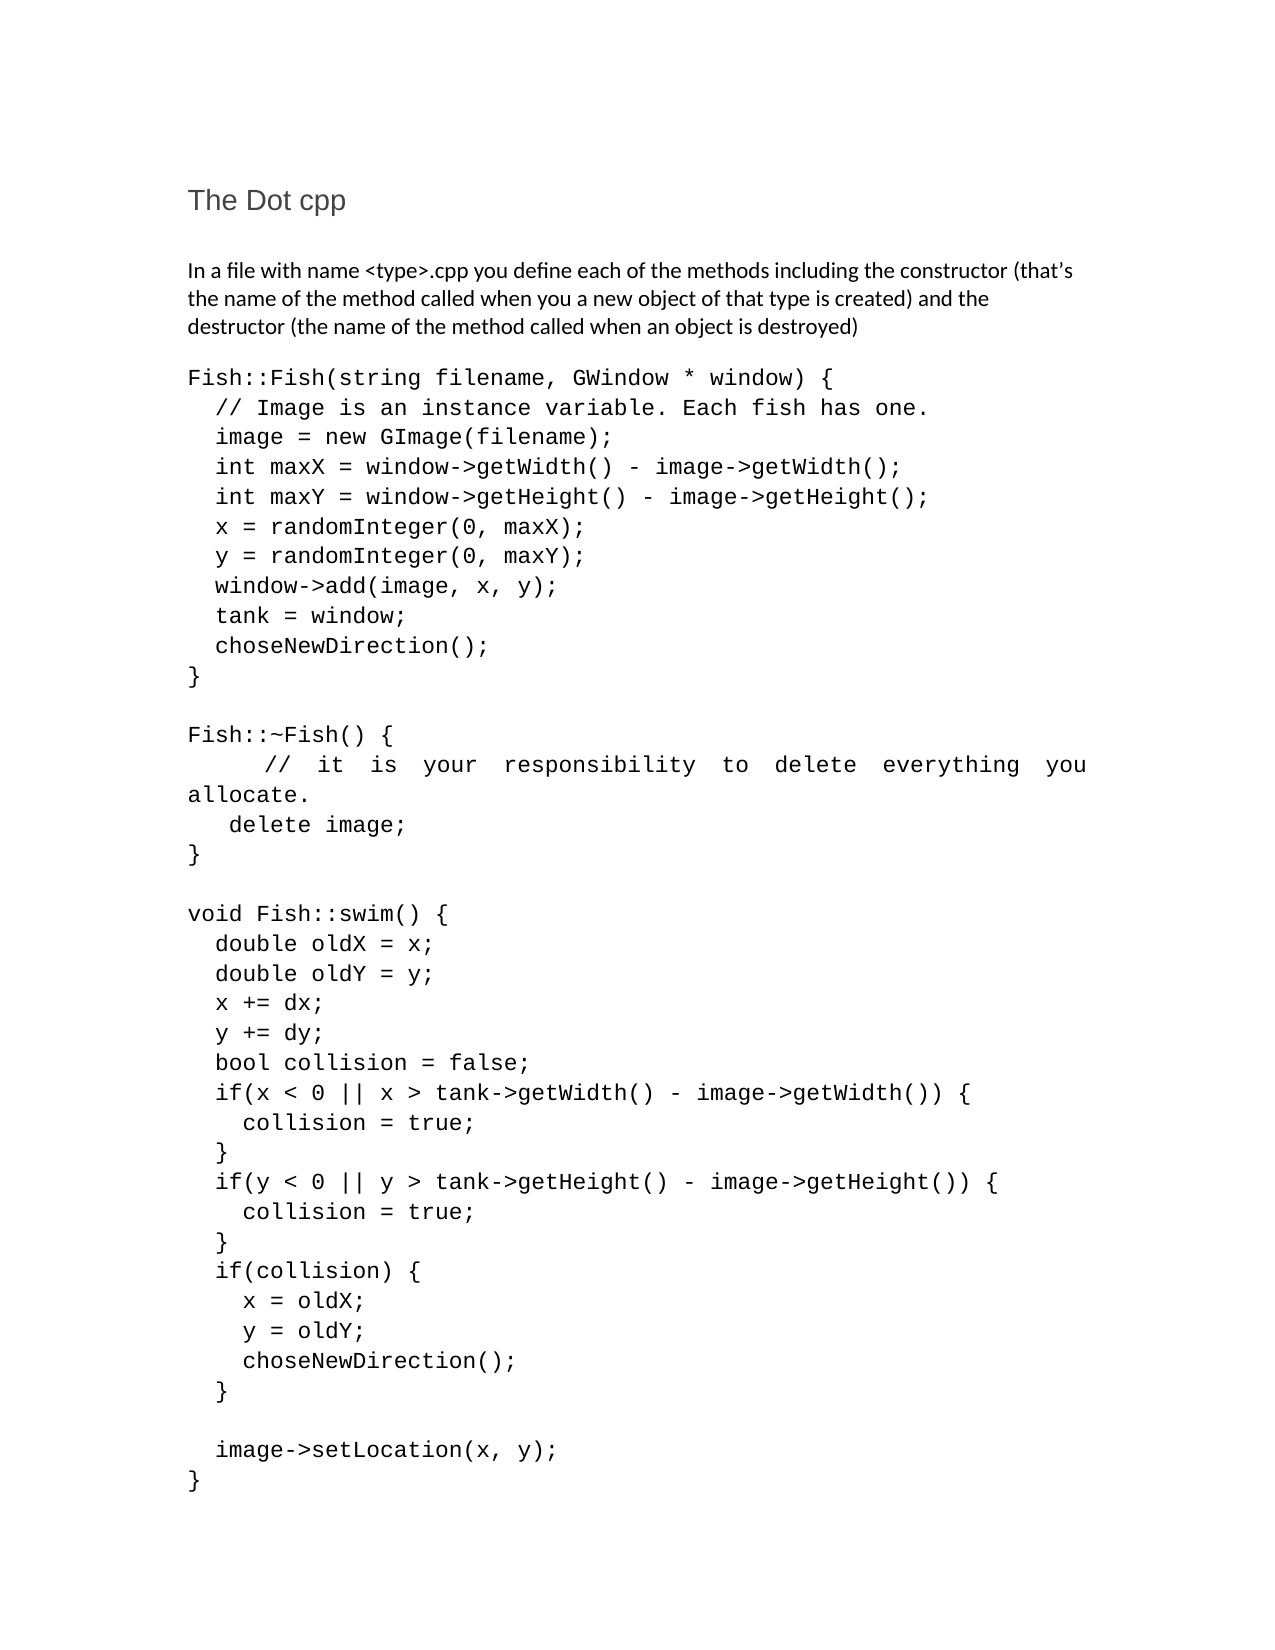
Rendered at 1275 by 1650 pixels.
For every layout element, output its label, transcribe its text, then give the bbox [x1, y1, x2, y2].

text image->setLocation(x, y); [187, 1439, 1087, 1464]
text int maxX = window->getWidth() - image->getWidth(); [187, 456, 1087, 481]
text Fish::Fish(string filename, GWindow * window) { [187, 366, 1087, 392]
text delete image; [187, 813, 1087, 839]
text } [187, 664, 1087, 690]
text } [187, 1141, 1087, 1167]
text // Image is an instance variable. Each fish has one. [187, 396, 1087, 422]
text if(y < 0 || y > tank->getHeight() - image->getHeight()) { [187, 1171, 1087, 1196]
text y = randomInteger(0, maxY); [187, 545, 1087, 571]
text bool collision = false; [187, 1051, 1087, 1077]
text } [187, 1468, 1087, 1494]
text if(x < 0 || x > tank->getWidth() - image->getWidth()) { [187, 1081, 1087, 1107]
text } [187, 843, 1087, 869]
text double oldX = x; [187, 932, 1087, 958]
subtitle The Dot cpp [187, 183, 1087, 217]
text window->add(image, x, y); [187, 575, 1087, 601]
text y += dy; [187, 1022, 1087, 1047]
text } [187, 1379, 1087, 1405]
text choseNewDirection(); [187, 1349, 1087, 1375]
text collision = true; [187, 1200, 1087, 1226]
text } [187, 1230, 1087, 1256]
text In a file with name <type>.cpp you define each of the methods including the constructor (that’s the name of the method called when you a new object of that type is created) and the destructor (the name of the method called when an object is destroyed) [187, 256, 1087, 340]
text image = new GImage(filename); [187, 426, 1087, 452]
text x = oldX; [187, 1290, 1087, 1316]
text collision = true; [187, 1111, 1087, 1137]
text Fish::~Fish() { [187, 724, 1087, 749]
text tank = window; [187, 604, 1087, 630]
text double oldY = y; [187, 962, 1087, 988]
text int maxY = window->getHeight() - image->getHeight(); [187, 485, 1087, 511]
text // it is your responsibility to delete everything you allocate. [187, 753, 1087, 809]
text if(collision) { [187, 1260, 1087, 1286]
text choseNewDirection(); [187, 634, 1087, 660]
text void Fish::swim() { [187, 902, 1087, 928]
text x += dx; [187, 992, 1087, 1018]
text x = randomInteger(0, maxX); [187, 515, 1087, 541]
text y = oldY; [187, 1319, 1087, 1345]
